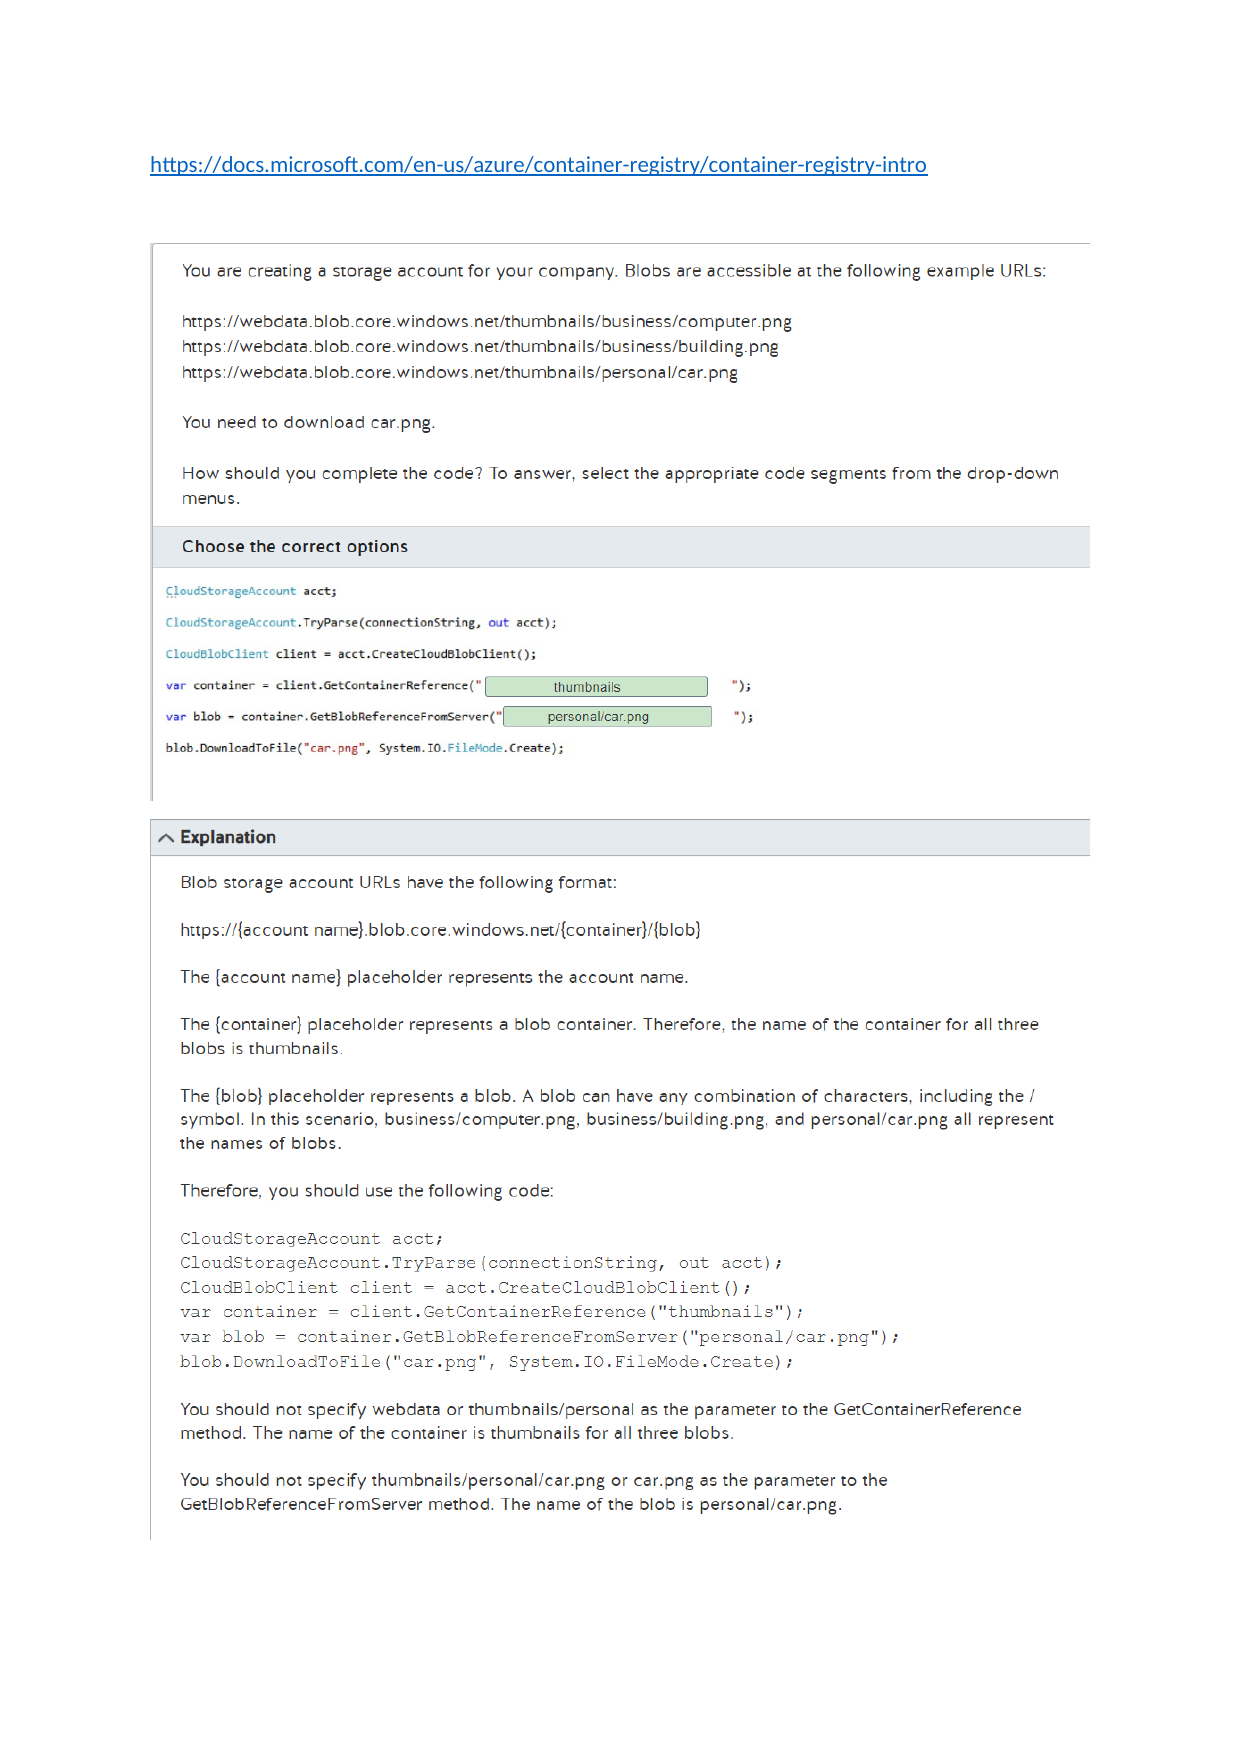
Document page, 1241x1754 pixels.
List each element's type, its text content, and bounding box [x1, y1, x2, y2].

picture [150, 819, 1091, 1540]
picture [150, 243, 1091, 801]
text https://docs.microsoft.com/en-us/azure/container-registry/container-registry-intro [150, 150, 1090, 178]
